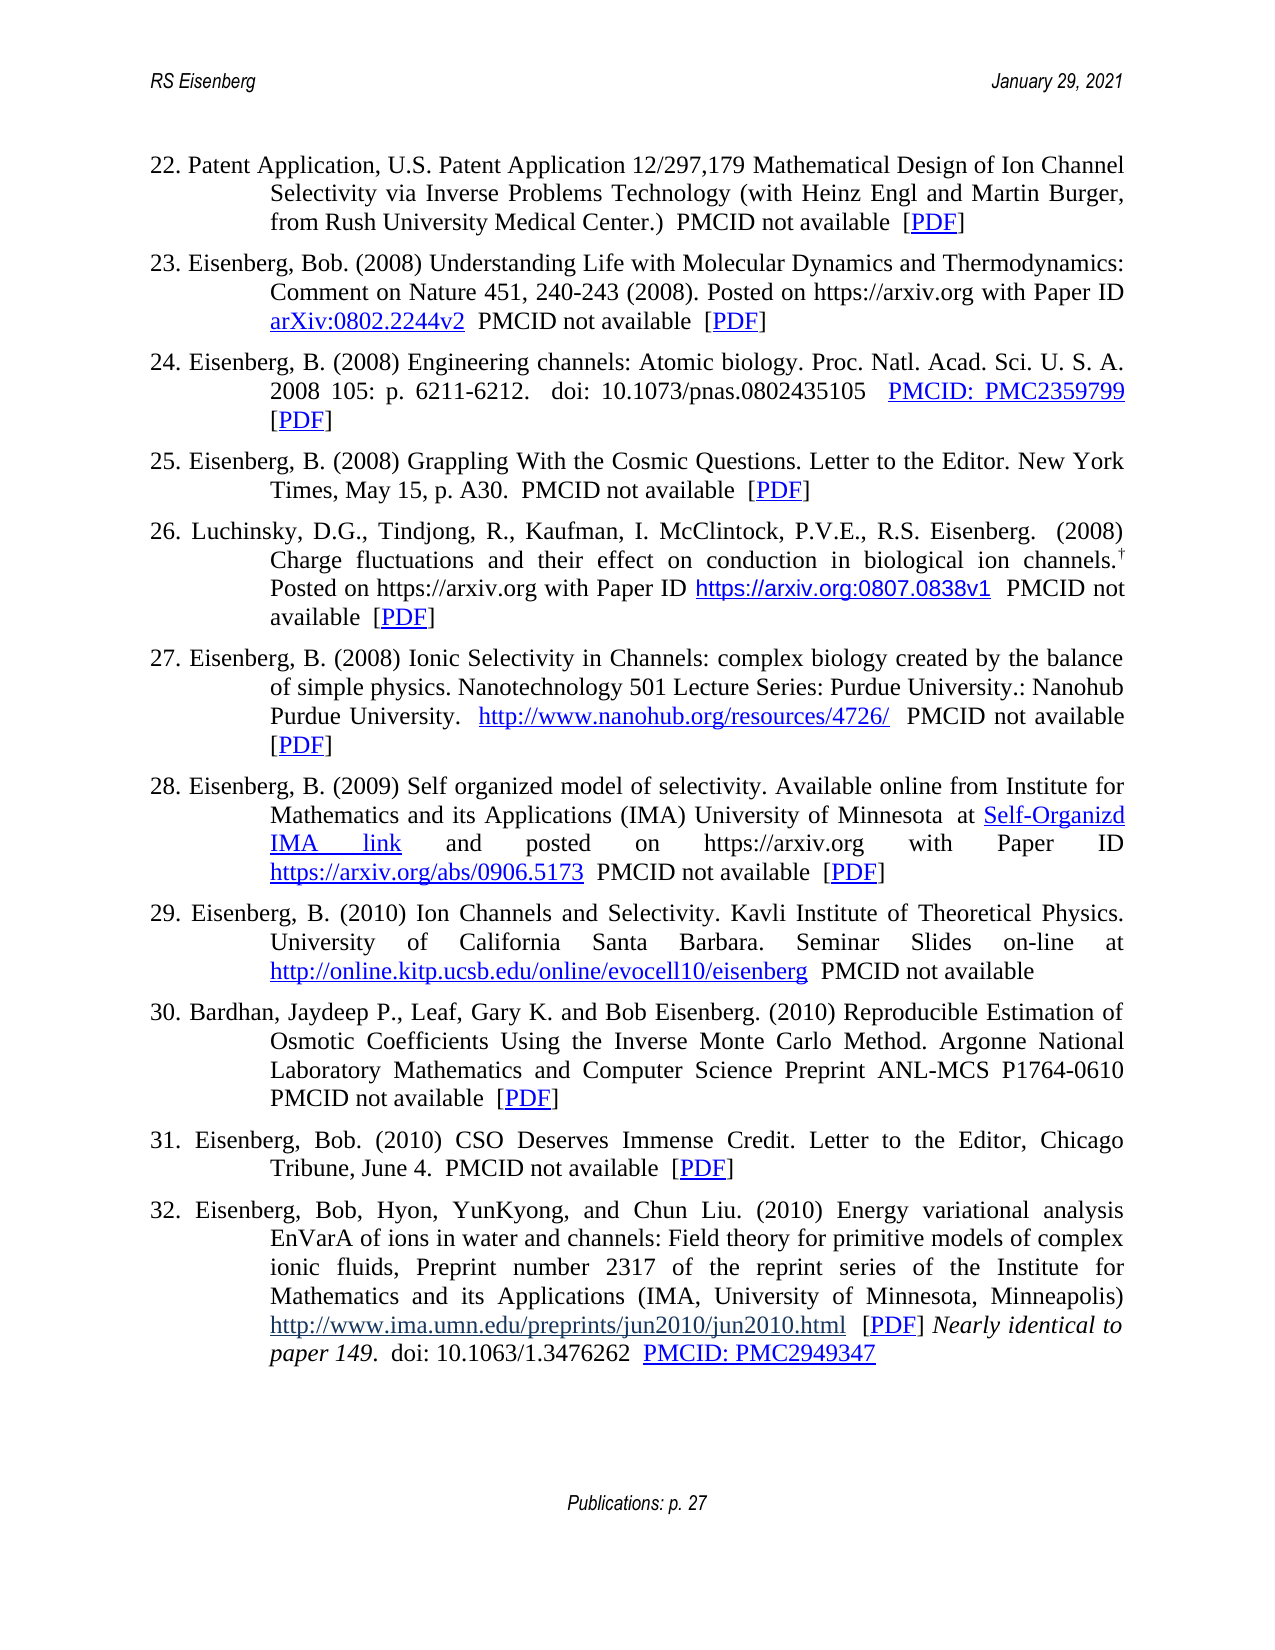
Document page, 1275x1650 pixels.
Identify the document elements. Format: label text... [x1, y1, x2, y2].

text 30. Bardhan, Jaydeep P., Leaf, Gary K. and Bob Eisenberg. (2010) Reproducible Estimation of Osmotic Coefficients Using the Inverse Monte Carlo Method. Argonne National Laboratory Mathematics and Computer Science Preprint ANL-MCS P1764-0610 PMCID not available [PDF] [150, 997, 1125, 1112]
text 24. Eisenberg, B. (2008) Engineering channels: Atomic biology. Proc. Natl. Acad. Sci. U. S. A. 2008 105: p. 6211-6212. doi: 10.1073/pnas.0802435105 PMCID: PMC2359799 [PDF] [150, 347, 1125, 433]
text 31. Eisenberg, Bob. (2010) CSO Deserves Immense Credit. Letter to the Editor, Chicago Tribune, June 4. PMCID not available [PDF] [150, 1125, 1125, 1182]
text 25. Eisenberg, B. (2008) Grappling With the Cosmic Questions. Letter to the Editor. New York Times, May 15, p. A30. PMCID not available [PDF] [150, 446, 1125, 503]
text 27. Eisenberg, B. (2008) Ionic Selectivity in Channels: complex biology created by the balance of simple physics. Nanotechnology 501 Lecture Series: Purdue University.: Nanohub Purdue University. http://www.nanohub.org/resources/4726/ PMCID not available [PDF] [150, 643, 1125, 758]
text 22. Patent Application, U.S. Patent Application 12/297,179 Mathematical Design of Ion Channel Selectivity via Inverse Problems Technology (with Heinz Engl and Martin Burger, from Rush University Medical Center.) PMCID not available [PDF] [150, 150, 1125, 236]
text 26. Luchinsky, D.G., Tindjong, R., Kaufman, I. McClintock, P.V.E., R.S. Eisenberg. (2008) Charge fluctuations and their effect on conduction in biological ion channels.† Posted on https://arxiv.org with Paper ID https://arxiv.org:0807.0838v1 PMCID not available [PDF] [150, 516, 1125, 631]
text 28. Eisenberg, B. (2009) Self organized model of selectivity. Available online from Institute for Mathematics and its Applications (IMA) University of Minnesota at Self-Organizd IMA link and posted on https://arxiv.org with Paper ID https://arxiv.org/abs/0906.5173 PMCID not available [PDF] [150, 771, 1125, 886]
text 29. Eisenberg, B. (2010) Ion Channels and Selectivity. Kavli Institute of Theoretical Physics. University of California Santa Barbara. Seminar Slides on-line at http://online.kitp.ucsb.edu/online/evocell10/eisenberg PMCID not available [150, 898, 1125, 985]
text 23. Eisenberg, Bob. (2008) Understanding Life with Molecular Dynamics and Thermodynamics: Comment on Nature 451, 240-243 (2008). Posted on https://arxiv.org with Paper ID arXiv:0802.2244v2 PMCID not available [PDF] [150, 248, 1125, 335]
text 32. Eisenberg, Bob, Hyon, YunKyong, and Chun Liu. (2010) Energy variational analysis EnVarA of ions in water and channels: Field theory for primitive models of complex ionic fluids, Preprint number 2317 of the reprint series of the Institute for Mathematics and its Applications (IMA, University of Minnesota, Minneapolis) http://www.ima.umn.edu/preprints/jun2010/jun2010.html [PDF] Nearly identical to paper 149. doi: 10.1063/1.3476262 PMCID: PMC2949347 [150, 1195, 1125, 1367]
